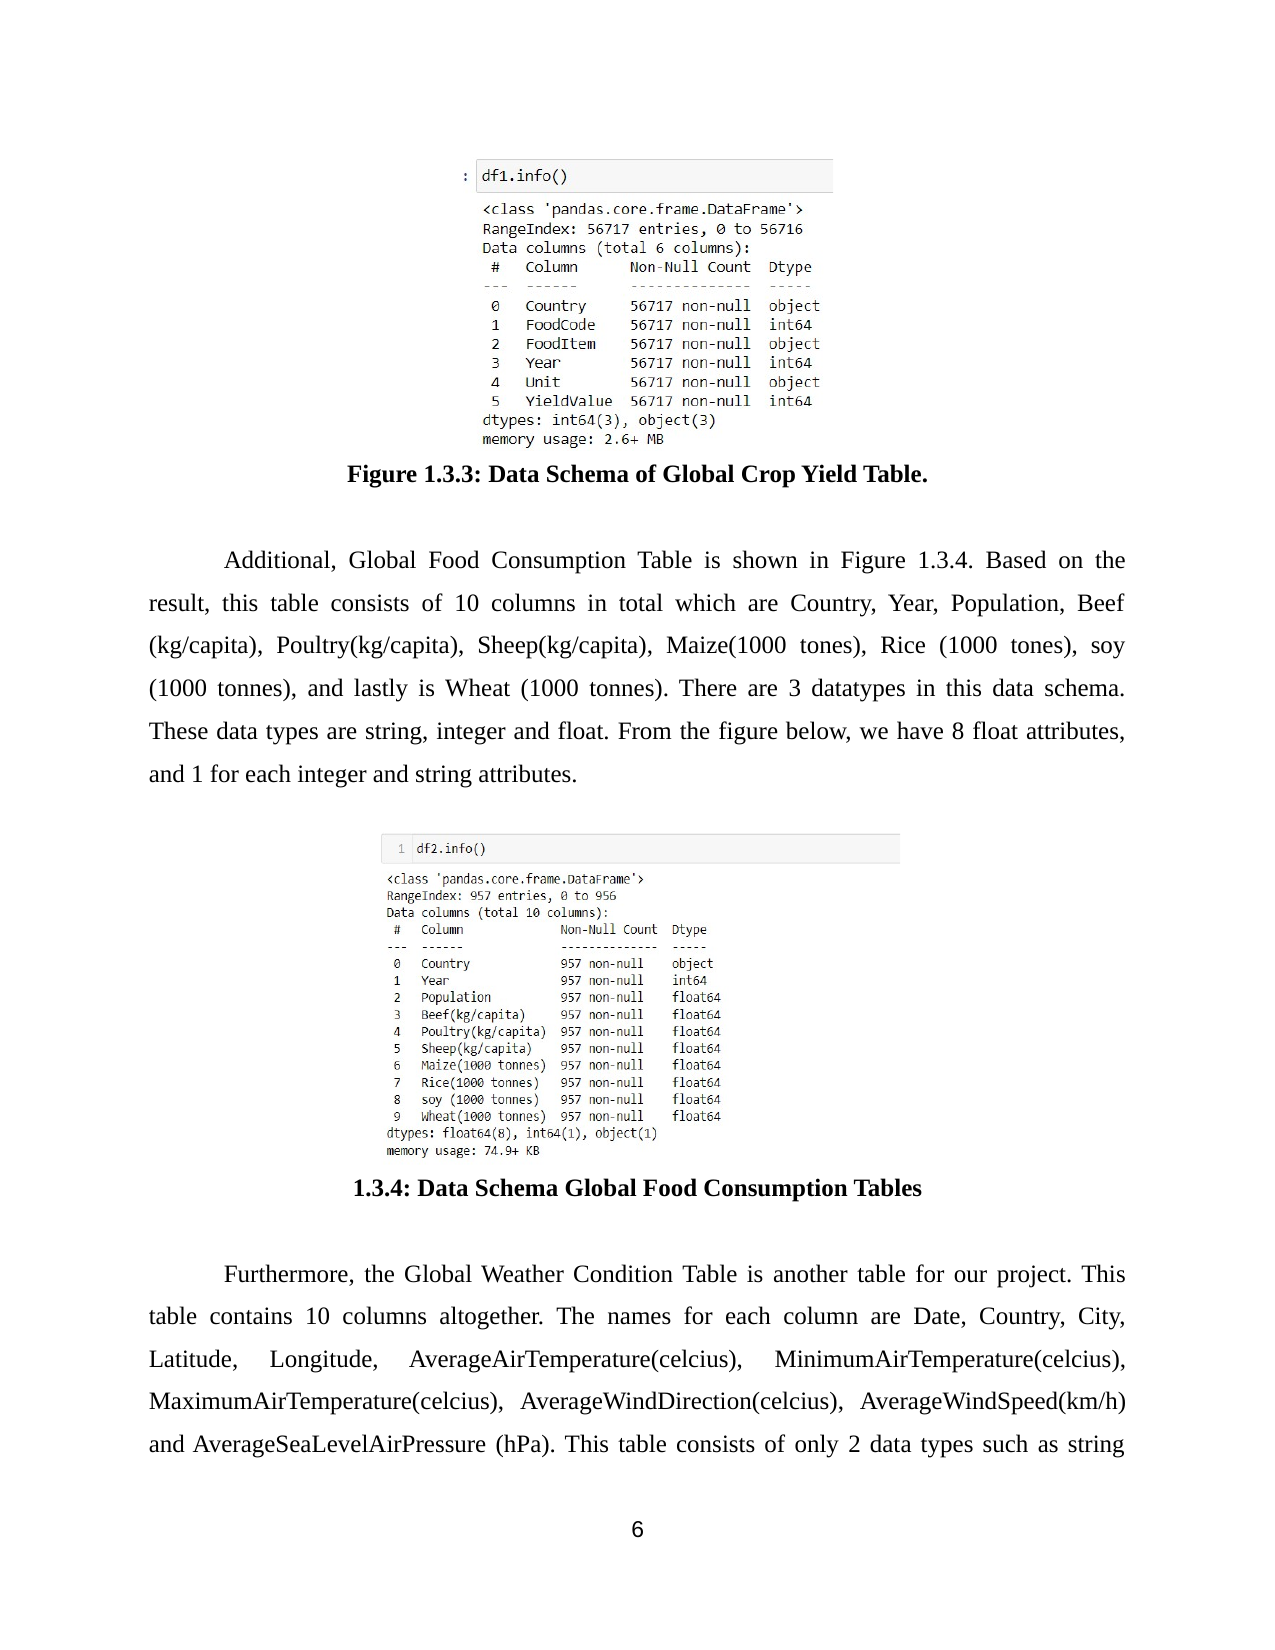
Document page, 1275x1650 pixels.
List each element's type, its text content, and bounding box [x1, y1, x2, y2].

subtitle 1.3.4: Data Schema Global Food Consumption Tables [150, 1173, 1125, 1202]
picture [381, 832, 901, 1165]
picture [462, 150, 834, 451]
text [148, 1259, 1126, 1458]
text Figure 1.3.3: Data Schema of Global Crop Yield Table. [150, 459, 1125, 488]
text Additional, Global Food Consumption Table is shown in Figure 1.3.4. Based on the result, this table consists of 10 columns in total which are Country, Year, Population, Beef (kg/capita), Poultry(kg/capita), Sheep(kg/capita), Maize(1000 tones), Rice (1000 tones), soy (1000 tonnes), and lastly is Wheat (1000 tonnes). There are 3 datatypes in this data schema. These data types are string, integer and float. From the figure below, we have 8 float attributes, and 1 for each integer and string attributes. [148, 545, 1126, 788]
